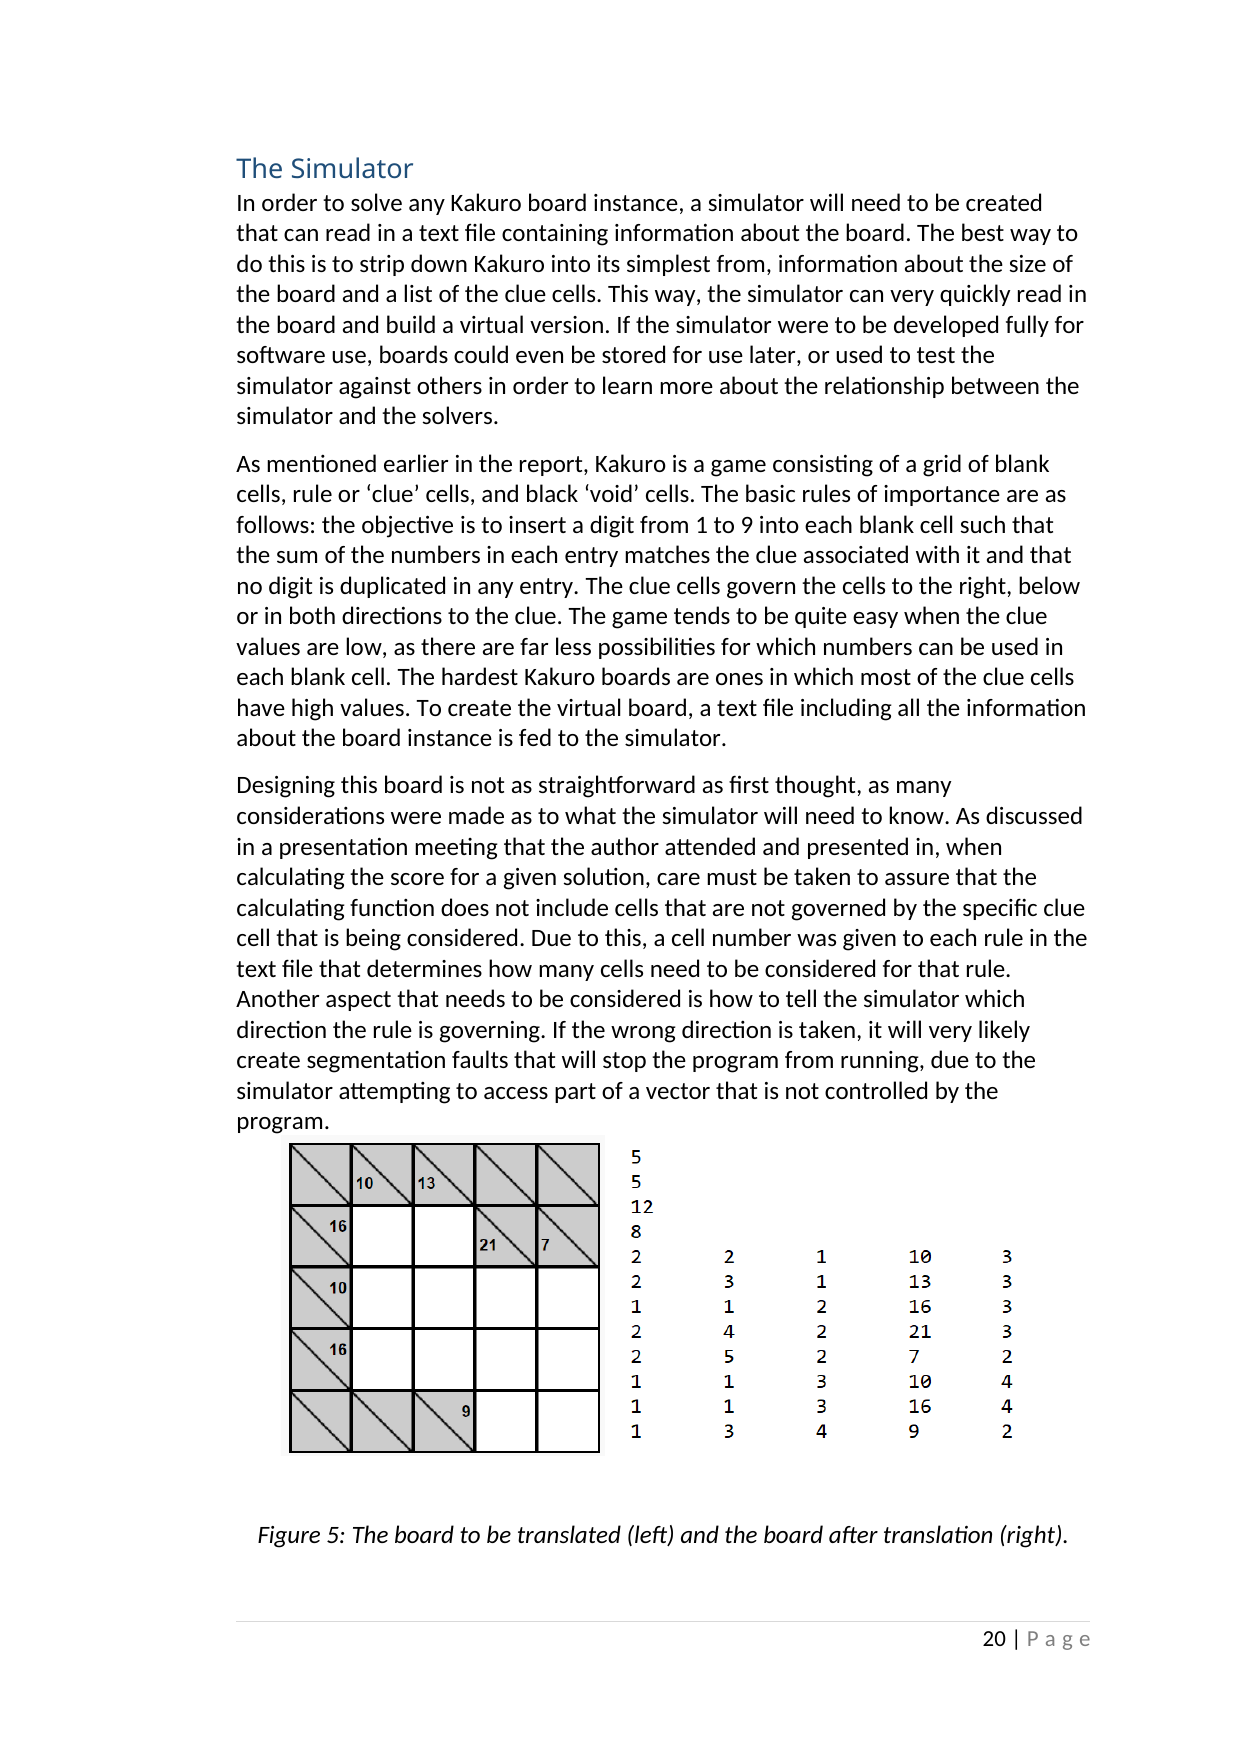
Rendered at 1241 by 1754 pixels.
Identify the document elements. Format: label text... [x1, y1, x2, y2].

text As mentioned earlier in the report, Kakuro is a game consisting of a grid of blank cells, rule or ‘clue’ cells, and black ‘void’ cells. The basic rules of importance are as follows: the objective is to insert a digit from 1 to 9 into each blank cell such that the sum of the numbers in each entry matches the clue associated with it and that no digit is duplicated in any entry. The clue cells govern the cells to the right, below or in both directions to the clue. The game tends to be quite easy when the clue values are low, as there are far less possibilities for which numbers can be used in each blank cell. The hardest Kakuro boards are ones in which most of the clue cells have high values. To create the virtual board, a text file including all the information about the board instance is fed to the simulator. [236, 448, 1090, 753]
picture [280, 1136, 605, 1456]
text Figure 5: The board to be translated (left) and the board after translation (right). [236, 1519, 1090, 1550]
text In order to solve any Kakuro board instance, a simulator will need to be created that can read in a text file containing information about the board. The best way to do this is to strip down Kakuro into its simplest from, information about the size of the board and a list of the clue cells. This way, the simulator can very quickly read in the board and build a virtual version. If the simulator were to be developed fully for software use, boards could even be stored for use later, or used to test the simulator against others in order to learn more about the relationship between the simulator and the solvers. [236, 187, 1090, 431]
picture [628, 1144, 1033, 1452]
subtitle The Simulator [236, 150, 1090, 187]
text Designing this board is not as straightforward as first thought, as many considerations were made as to what the simulator will need to know. As discussed in a presentation meeting that the author attended and presented in, when calculating the score for a given solution, care must be taken to assure that the calculating function does not include cells that are not governed by the specific clue cell that is being considered. Due to this, a cell number was given to each rule in the text file that determines how many cells need to be considered for that rule. Another aspect that needs to be considered is how to tell the simulator which direction the rule is governing. If the wrong direction is taken, it will very likely create segmentation faults that will stop the program from running, due to the simulator attempting to access part of a vector that is not controlled by the program. [236, 769, 1090, 1136]
